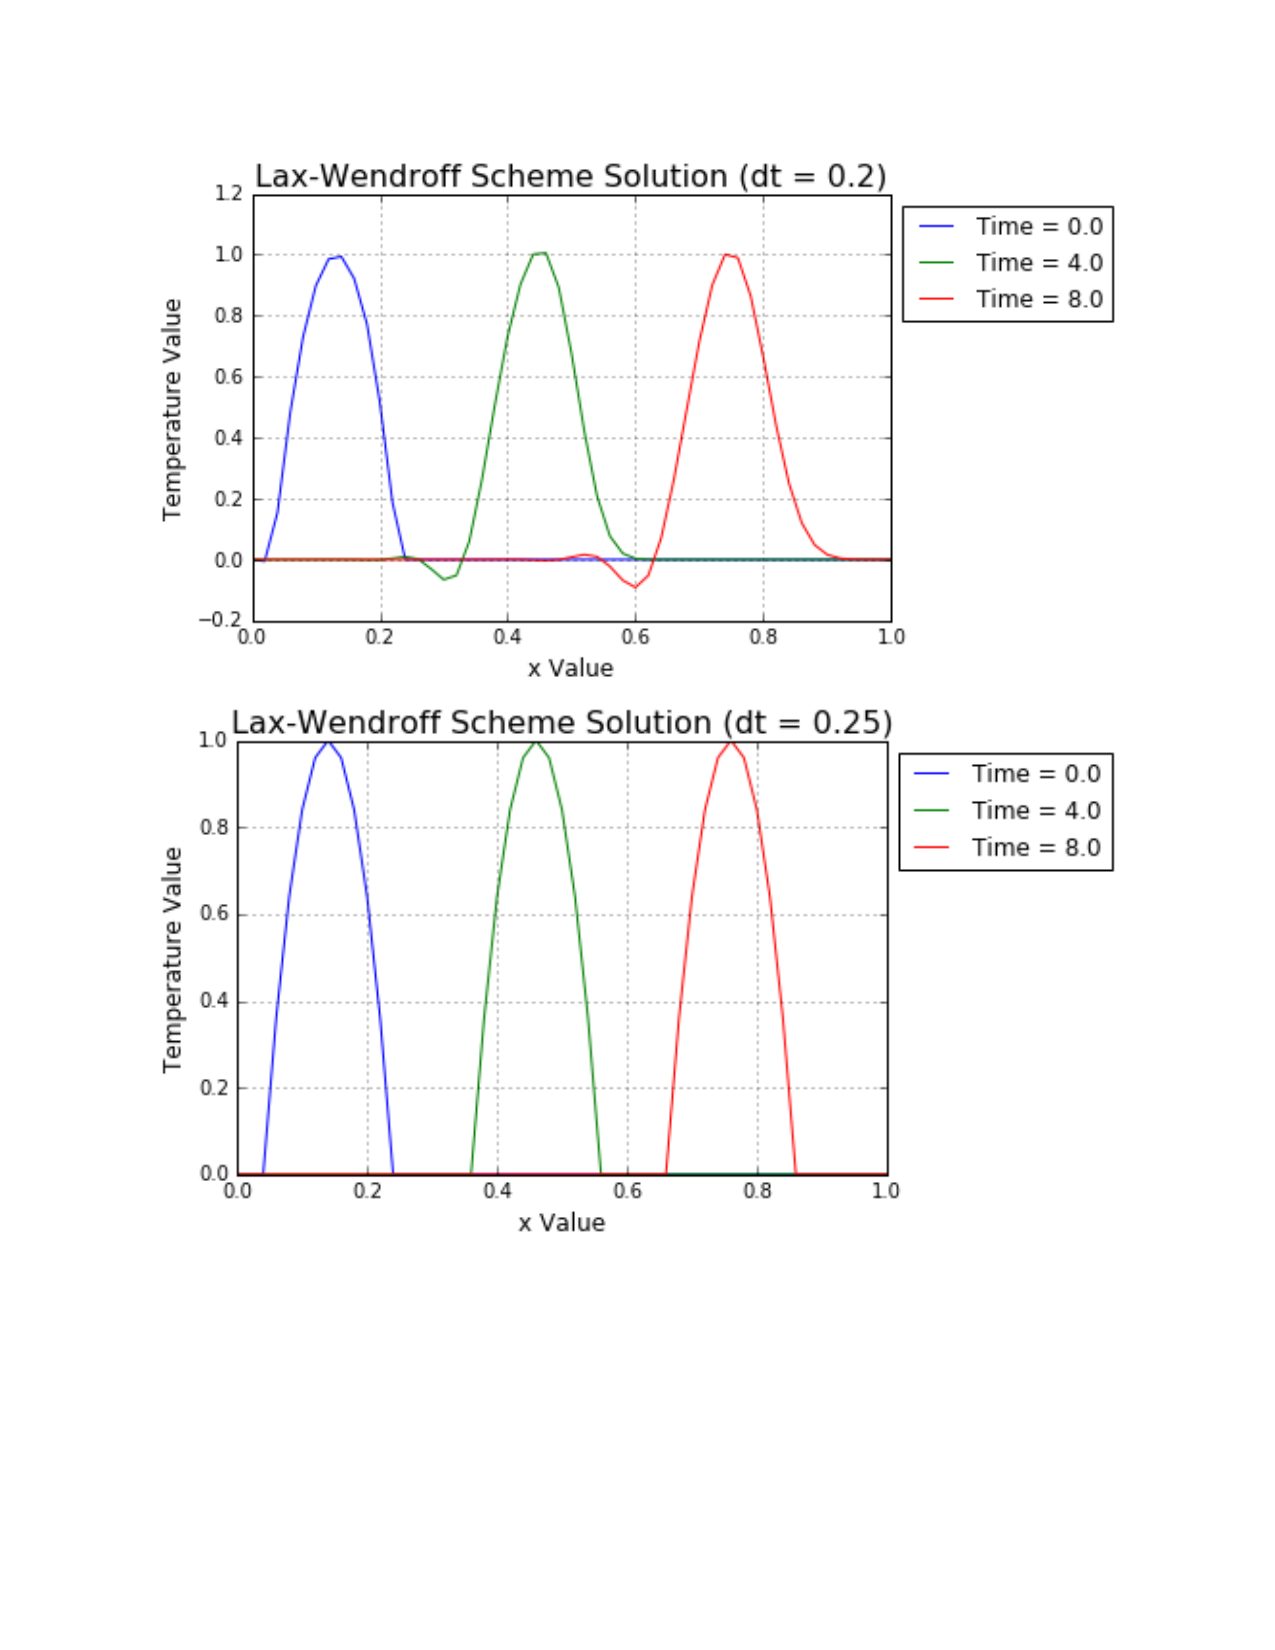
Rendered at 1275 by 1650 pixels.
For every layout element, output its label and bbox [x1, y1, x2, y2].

picture [150, 150, 1125, 1251]
